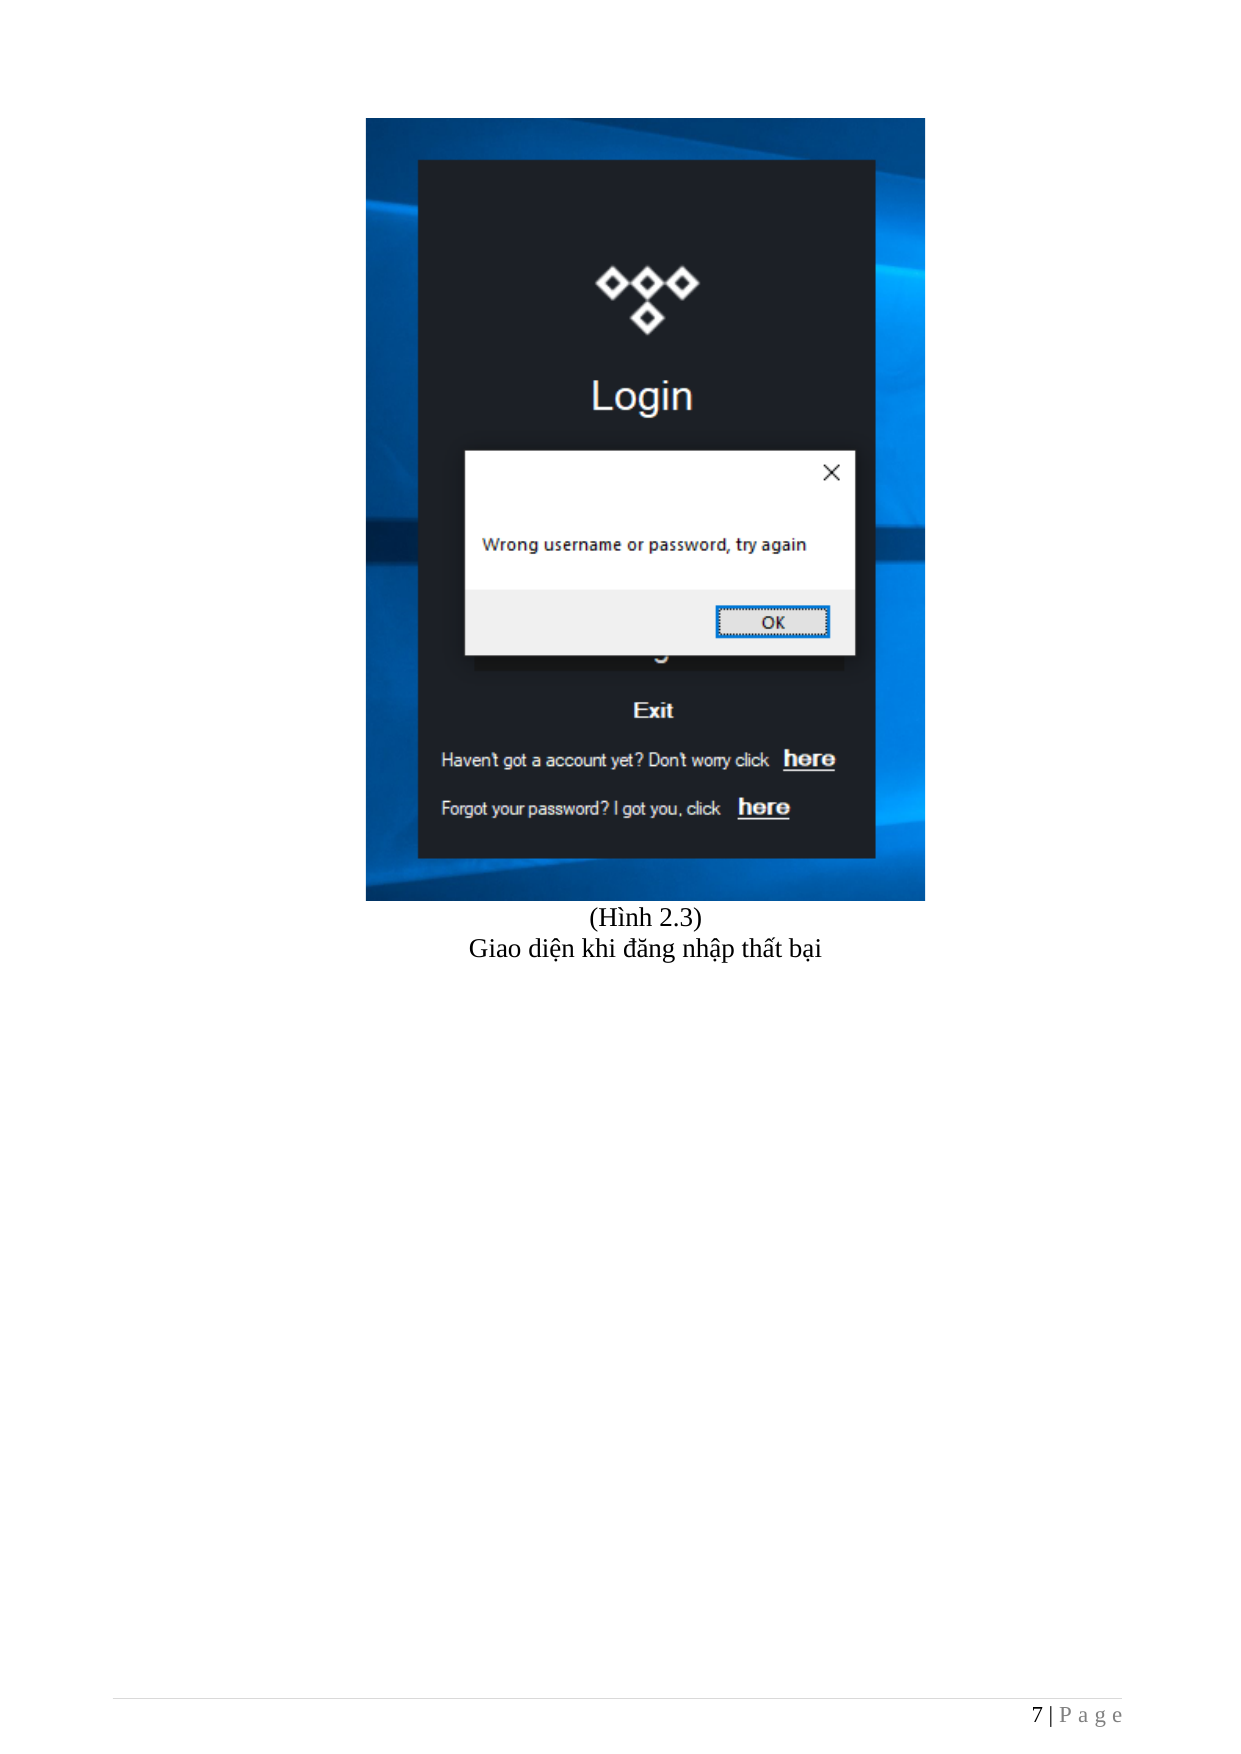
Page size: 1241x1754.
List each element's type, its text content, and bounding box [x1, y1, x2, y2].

text Giao diện khi đăng nhập thất bại [169, 932, 1122, 963]
text (Hình 2.3) [169, 901, 1122, 932]
picture [365, 118, 926, 901]
